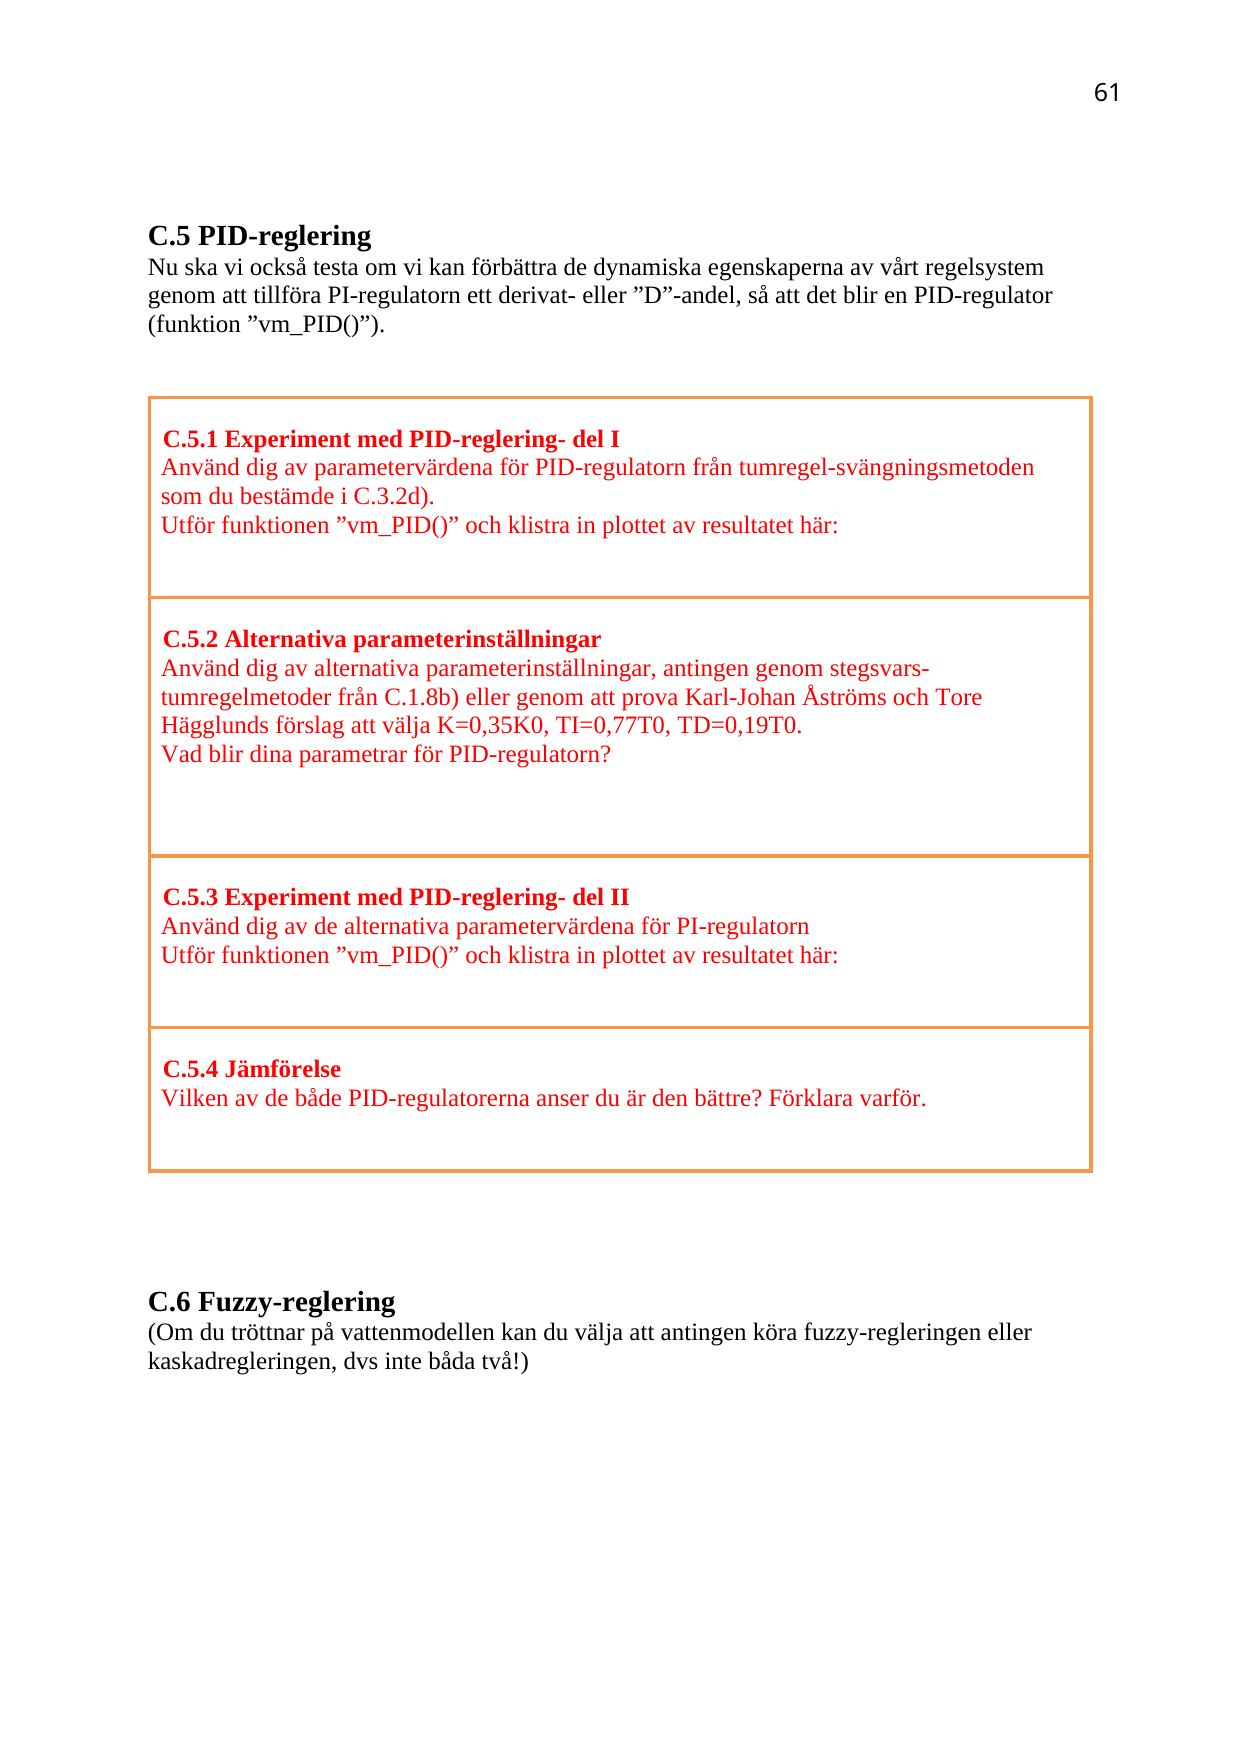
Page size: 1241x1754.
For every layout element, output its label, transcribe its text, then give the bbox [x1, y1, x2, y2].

subtitle C.6 Fuzzy-reglering [148, 1284, 1092, 1317]
text (Om du tröttnar på vattenmodellen kan du välja att antingen köra fuzzy-regleringen eller kaskadregleringen, dvs inte båda två!) [148, 1317, 1092, 1375]
table_cell C.5.4 Jämförelse Vilken av de både PID-regulatorerna anser du är den bättre? Förklara varför. [151, 1029, 1089, 1169]
table_cell C.5.2 Alternativa parameterinställningar Använd dig av alternativa parameterinställningar, antingen genom stegsvars-tumregelmetoder från C.1.8b) eller genom att prova Karl-Johan Åströms och Tore Hägglunds förslag att välja K=0,35K0, TI=0,77T0, TD=0,19T0. Vad blir dina parametrar för PID-regulatorn? [151, 599, 1089, 854]
subtitle C.5 PID-reglering [148, 218, 1092, 252]
text Nu ska vi också testa om vi kan förbättra de dynamiska egenskaperna av vårt regelsystem genom att tillföra PI-regulatorn ett derivat- eller ”D”-andel, så att det blir en PID-regulator (funktion ”vm_PID()”). [148, 252, 1092, 338]
table_header C.5.1 Experiment med PID-reglering- del I Använd dig av parametervärdena för PID-regulatorn från tumregel-svängningsmetoden som du bestämde i C.3.2d). Utför funktionen ”vm_PID()” och klistra in plottet av resultatet här: [151, 399, 1089, 596]
table_cell C.5.3 Experiment med PID-reglering- del II Använd dig av de alternativa parametervärdena för PI-regulatorn Utför funktionen ”vm_PID()” och klistra in plottet av resultatet här: [151, 858, 1089, 1026]
